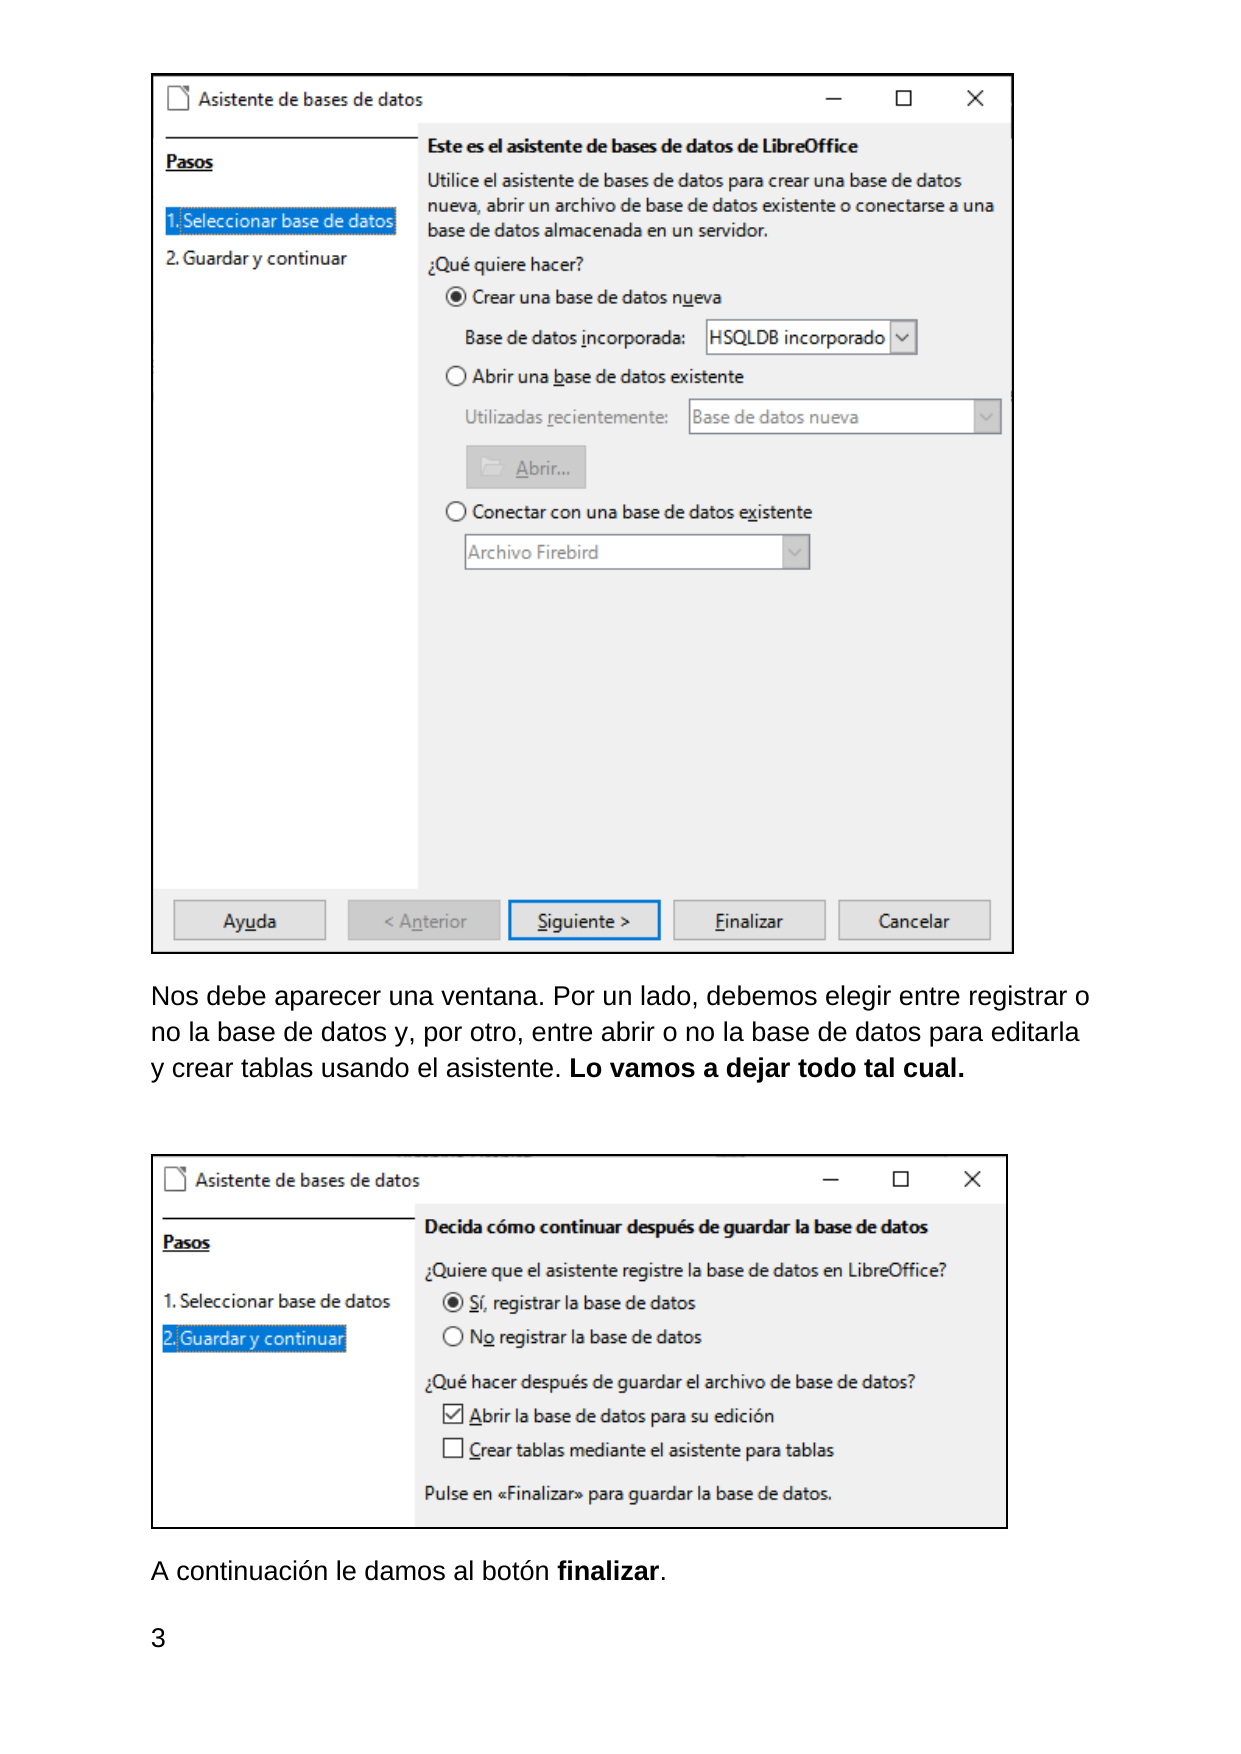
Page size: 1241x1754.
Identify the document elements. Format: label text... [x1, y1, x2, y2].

picture [153, 1156, 1006, 1527]
picture [153, 75, 1012, 952]
text Nos debe aparecer una ventana. Por un lado, debemos elegir entre registrar o no la base de datos y, por otro, entre abrir o no la base de datos para editarla y crear tablas usando el asistente. Lo vamos a dejar todo tal cual. [151, 980, 1091, 1083]
text A continuación le damos al botón finalizar. [151, 1555, 1091, 1586]
